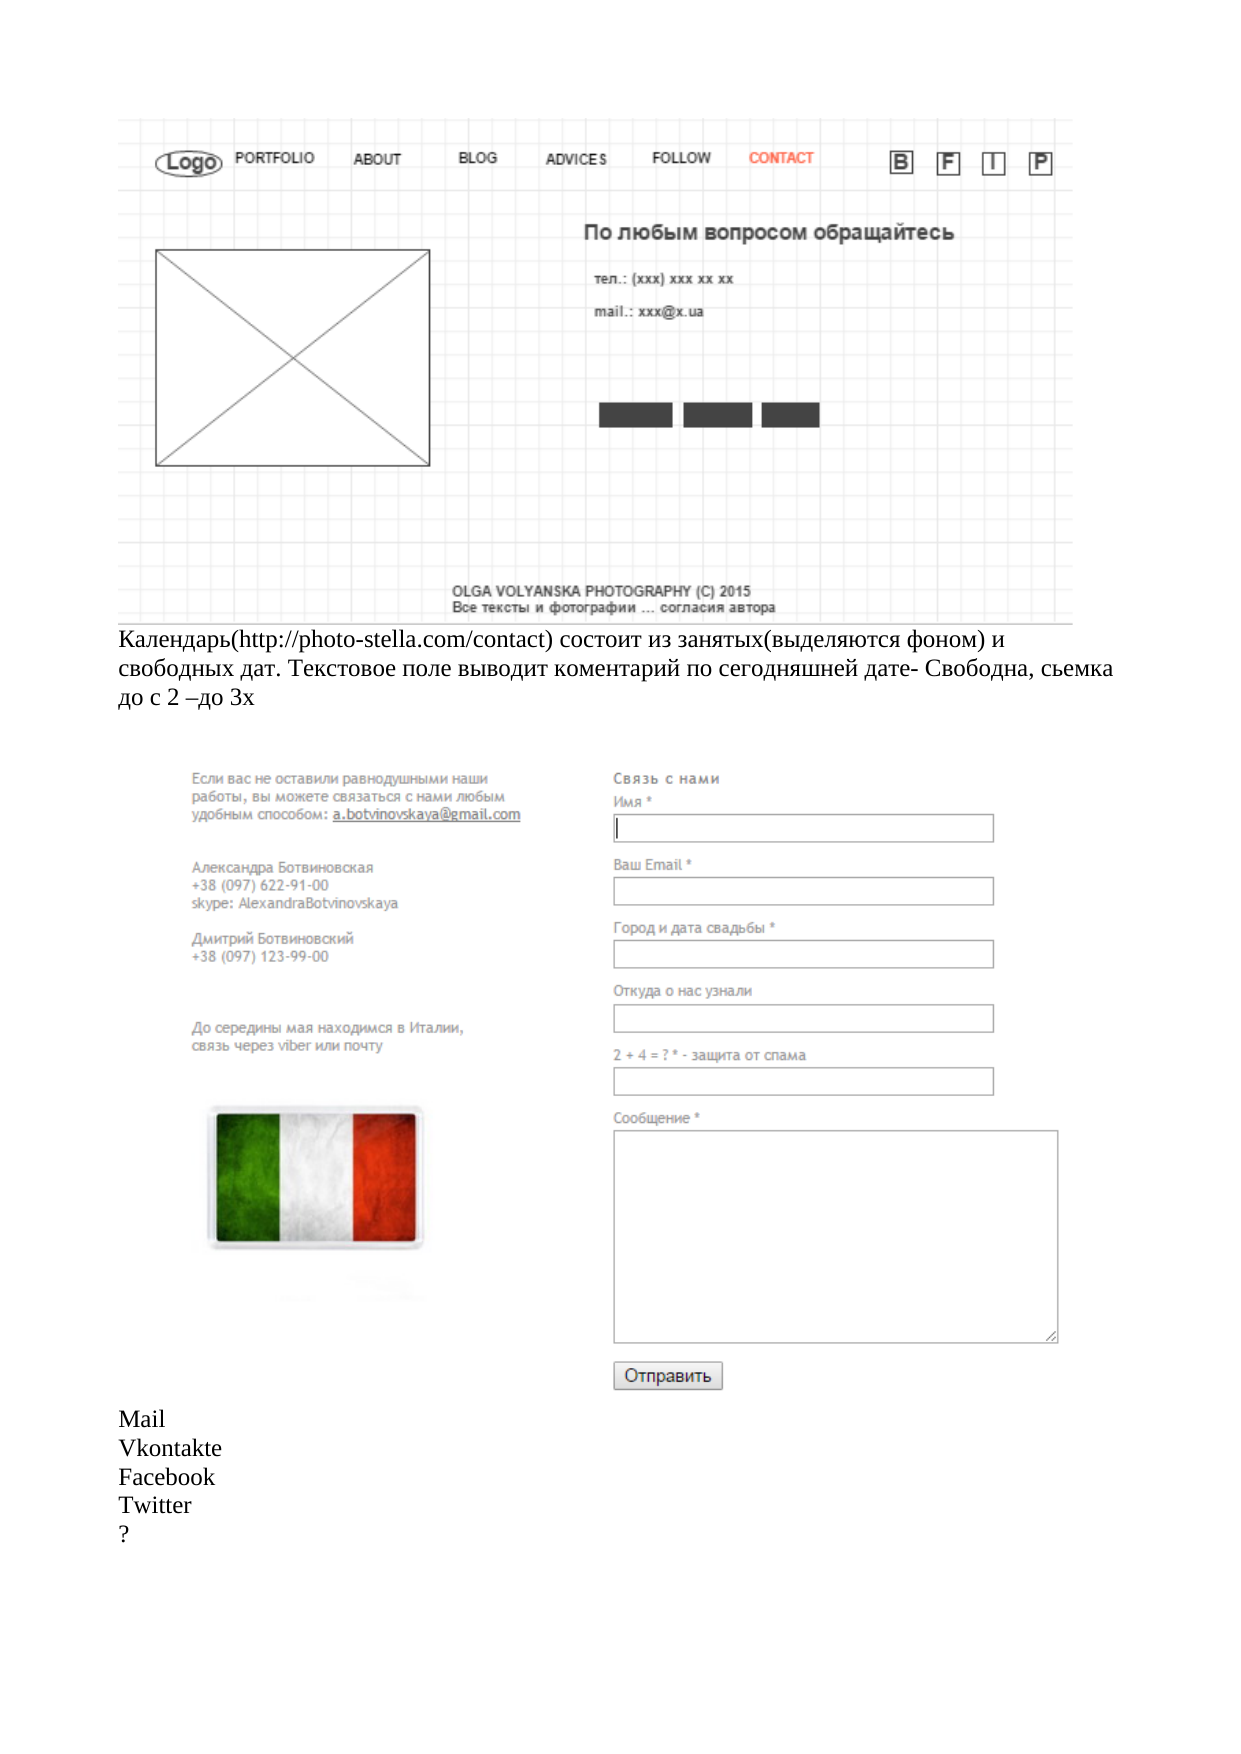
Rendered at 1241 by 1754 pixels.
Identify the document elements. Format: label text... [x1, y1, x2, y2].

text Vkontakte [118, 1433, 1122, 1462]
text Facebook [118, 1462, 1122, 1490]
text Mail [118, 1404, 1122, 1433]
text Календарь(http://photo-stella.com/contact) состоит из занятых(выделяются фоном) и свободных дат. Текстовое поле выводит коментарий по сегодняшней дате- Свободна, сьемка до с 2 –до 3х [118, 624, 1122, 710]
text ? [118, 1519, 1122, 1548]
picture [118, 710, 1123, 1404]
text Twitter [118, 1490, 1122, 1519]
picture [118, 118, 1073, 625]
